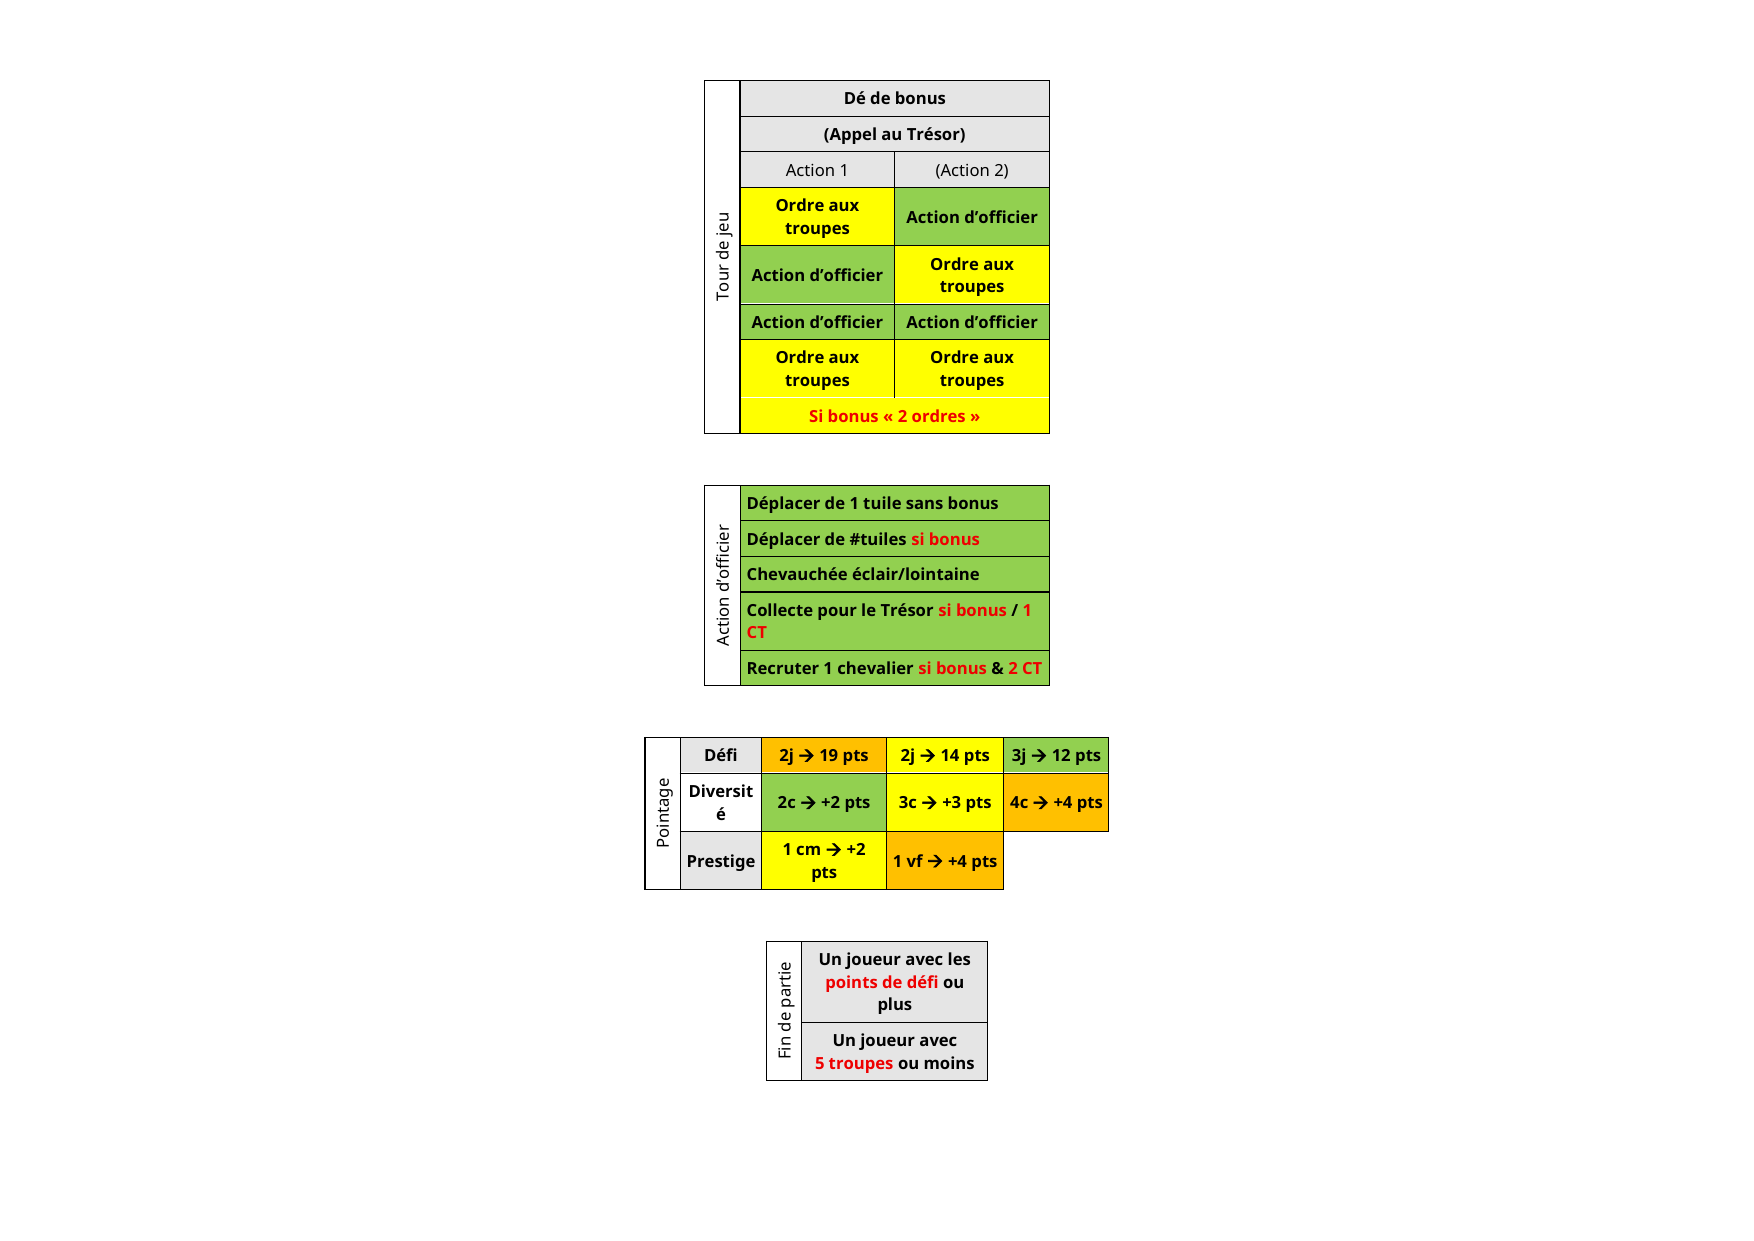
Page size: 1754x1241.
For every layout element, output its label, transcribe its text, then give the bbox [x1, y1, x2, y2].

table_cell Action d’officier [895, 188, 1049, 245]
table_cell Ordre aux troupes [895, 340, 1049, 397]
table_header Tour de jeu [705, 81, 739, 433]
table_cell Action d’officier [741, 305, 894, 339]
table_cell Déplacer de #tuiles si bonus [741, 521, 1049, 556]
table_cell Action 1 [741, 152, 894, 187]
table_cell Si bonus « 2 ordres » [741, 398, 1049, 433]
table_cell Action d’officier [741, 246, 894, 303]
table_header Fin de partie [767, 942, 801, 1080]
table_cell 1 cm +2 pts [762, 832, 886, 889]
table_cell Ordre aux troupes [895, 246, 1049, 303]
table_cell Diversité [681, 774, 761, 831]
table_header Défi [681, 738, 761, 772]
table_cell (Appel au Trésor) [741, 117, 1049, 151]
table_header 2j 14 pts [887, 738, 1003, 772]
table_cell Ordre aux troupes [741, 188, 894, 245]
table_cell Un joueur avec 5 troupes ou moins [802, 1023, 987, 1080]
table_cell Action d’officier [895, 305, 1049, 339]
table_cell Prestige [681, 832, 761, 889]
table_cell 4c +4 pts [1004, 774, 1108, 831]
table_cell 2c +2 pts [762, 774, 886, 831]
table_cell Chevauchée éclair/lointaine [741, 557, 1049, 591]
table_cell 1 vf +4 pts [887, 832, 1003, 889]
table_header 3j 12 pts [1004, 738, 1108, 772]
table_cell Collecte pour le Trésor si bonus / 1 CT [741, 593, 1049, 650]
table_header Dé de bonus [741, 81, 1049, 116]
table_header 2j 19 pts [762, 738, 886, 772]
table_header Déplacer de 1 tuile sans bonus [741, 486, 1049, 520]
table_cell Ordre aux troupes [741, 340, 894, 397]
table_header Action d’officier [705, 486, 740, 685]
table_cell Recruter 1 chevalier si bonus & 2 CT [741, 651, 1049, 685]
table_cell (Action 2) [895, 152, 1049, 187]
table_header Pointage [646, 738, 680, 889]
table_cell 3c +3 pts [887, 774, 1003, 831]
table_header Un joueur avec les points de défi ou plus [802, 942, 987, 1022]
